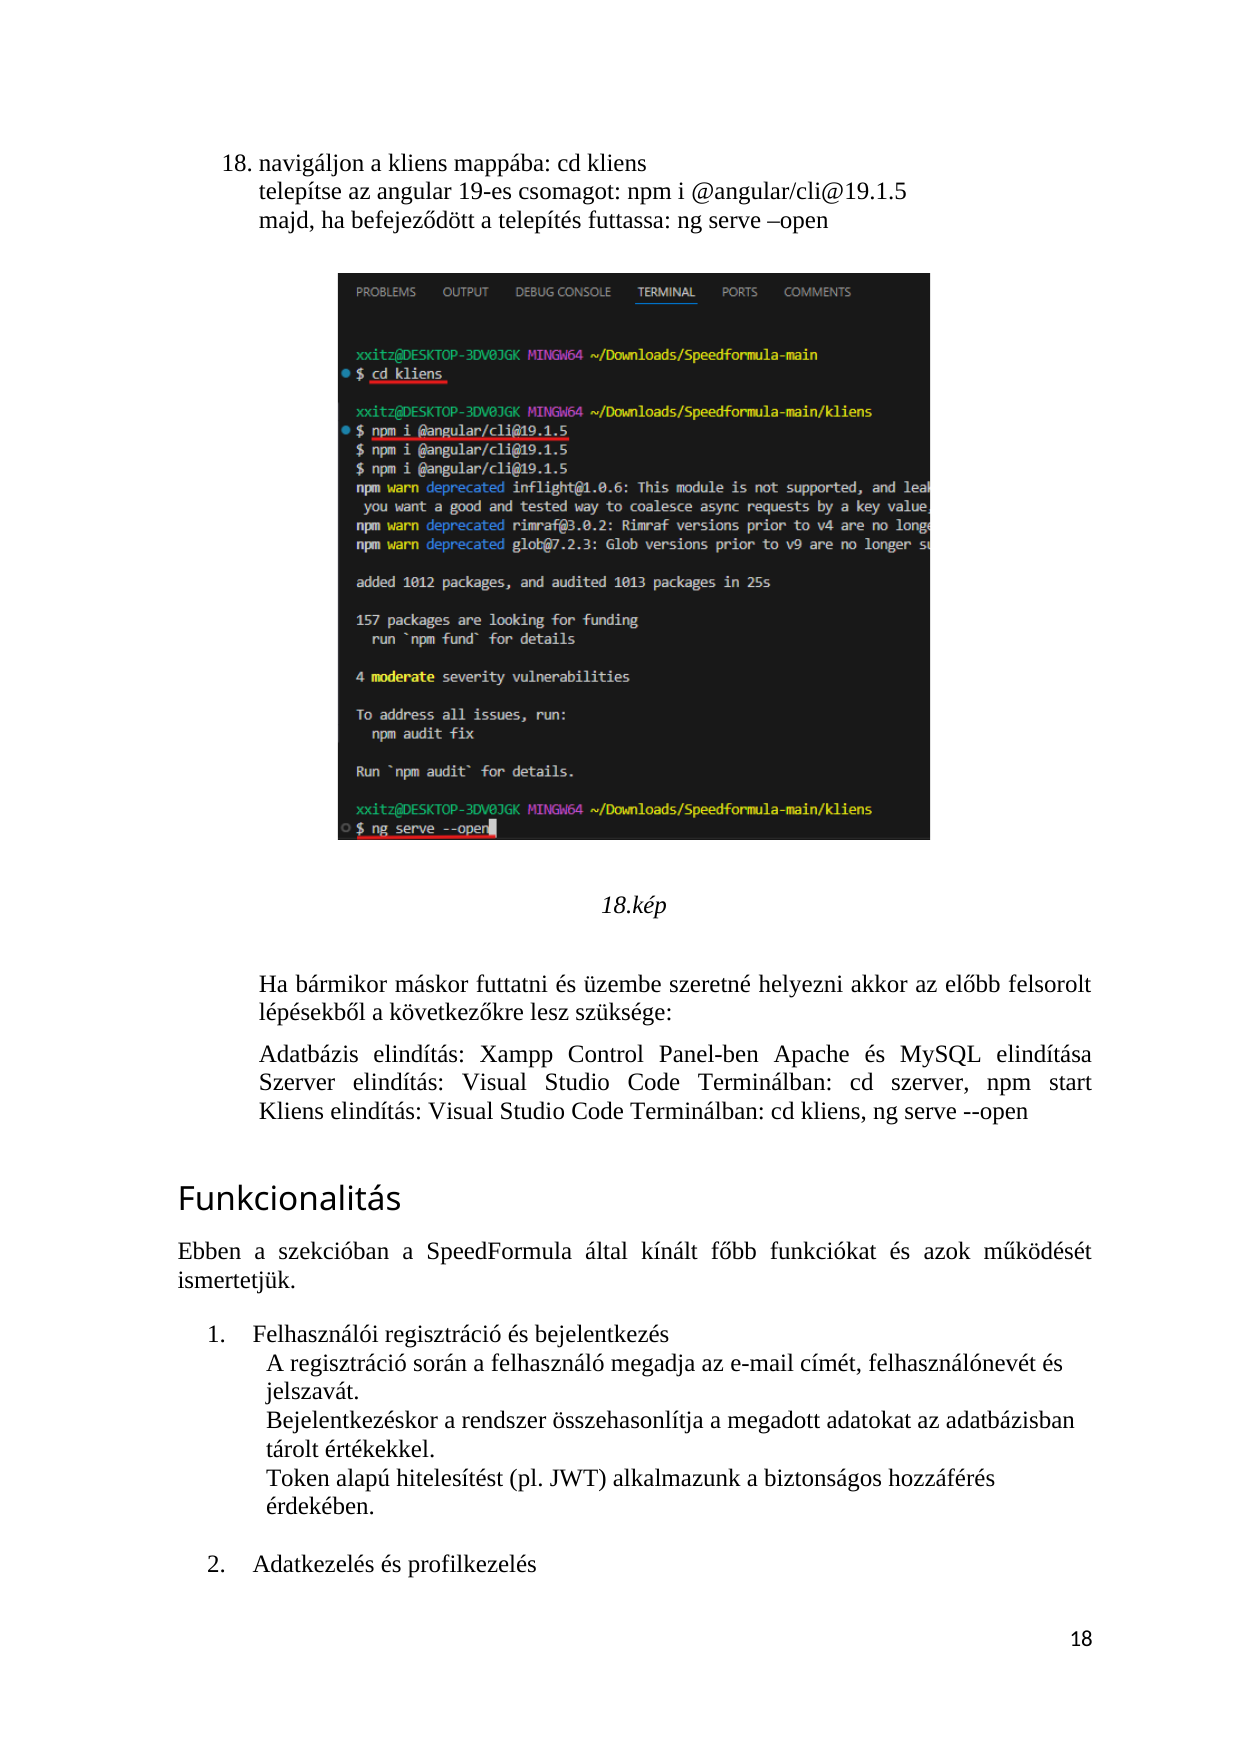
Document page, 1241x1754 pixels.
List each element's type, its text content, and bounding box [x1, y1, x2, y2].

text Token alapú hitelesítést (pl. JWT) alkalmazunk a biztonságos hozzáférés érdekében. [266, 1463, 1092, 1520]
text Bejelentkezéskor a rendszer összehasonlítja a megadott adatokat az adatbázisban tárolt értékekkel. [266, 1405, 1092, 1463]
text A regisztráció során a felhasználó megadja az e-mail címét, felhasználónevét és jelszavát. [266, 1348, 1092, 1405]
list Felhasználói regisztráció és bejelentkezés [207, 1319, 1092, 1348]
list Adatkezelés és profilkezelés [207, 1549, 1092, 1578]
list navigáljon a kliens mappába: cd kliens telepítse az angular 19-es csomagot: npm i @angular/cli@19.1.5 majd, ha befejeződött a telepítés futtassa: ng serve –open [221, 148, 1092, 234]
text Ha bármikor máskor futtatni és üzembe szeretné helyezni akkor az előbb felsorolt lépésekből a következőkre lesz szüksége: [259, 969, 1092, 1026]
text Ebben a szekcióban a SpeedFormula által kínált főbb funkciókat és azok működését ismertetjük. [177, 1236, 1092, 1294]
subtitle Funkcionalitás [177, 1175, 1092, 1220]
text Adatbázis elindítás: Xampp Control Panel-ben Apache és MySQL elindítása Szerver elindítás: Visual Studio Code Terminálban: cd szerver, npm start Kliens elindítás: Visual Studio Code Terminálban: cd kliens, ng serve --open [259, 1039, 1092, 1125]
picture [337, 273, 931, 840]
